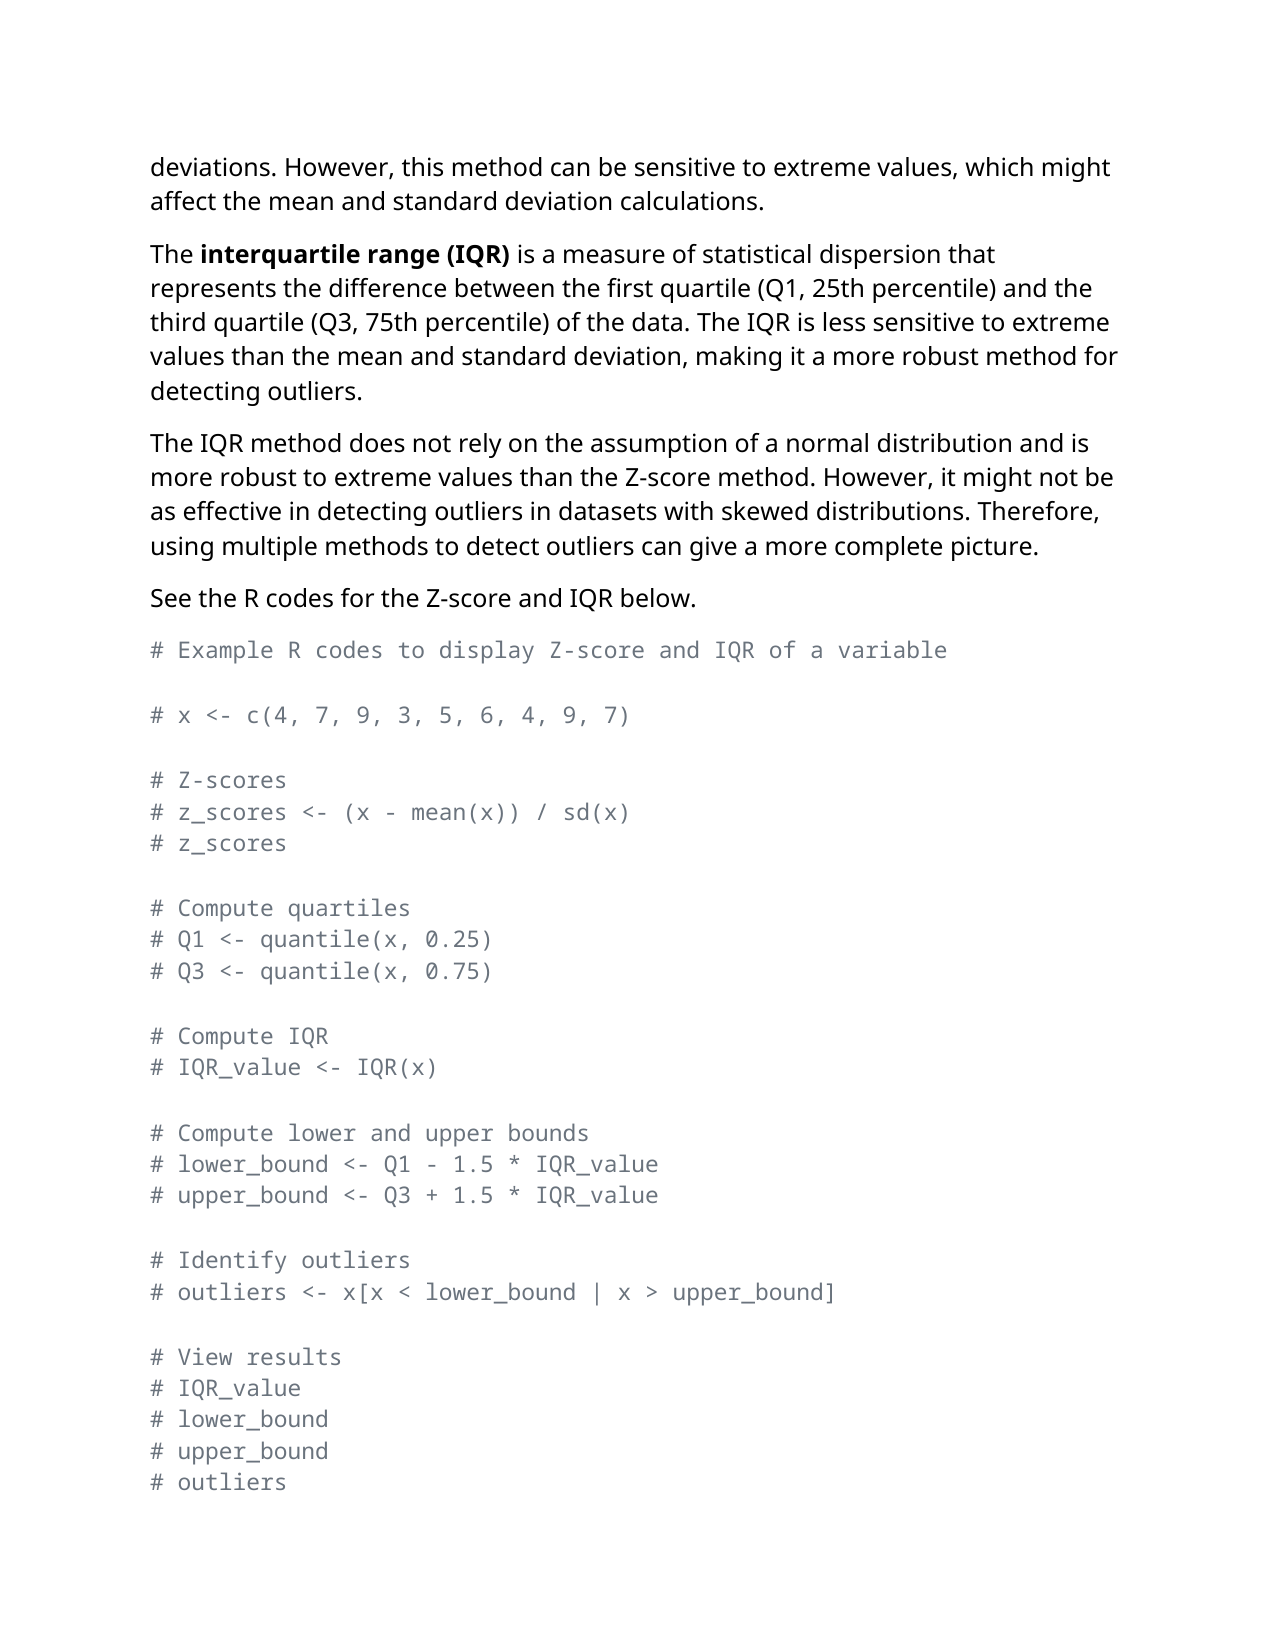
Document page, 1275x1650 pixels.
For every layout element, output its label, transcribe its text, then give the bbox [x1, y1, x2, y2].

text The interquartile range (IQR) is a measure of statistical dispersion that represents the difference between the first quartile (Q1, 25th percentile) and the third quartile (Q3, 75th percentile) of the data. The IQR is less sensitive to extreme values than the mean and standard deviation, making it a more robust method for detecting outliers. [150, 237, 1125, 407]
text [150, 150, 1125, 218]
text # Example R codes to display Z-score and IQR of a variable # x <- c(4, 7, 9, 3, 5, 6, 4, 9, 7) # Z-scores # z_scores <- (x - mean(x)) / sd(x) # z_scores # Compute quartiles # Q1 <- quantile(x, 0.25) # Q3 <- quantile(x, 0.75) # Compute IQR # IQR_value <- IQR(x) # Compute lower and upper bounds # lower_bound <- Q1 - 1.5 * IQR_value # upper_bound <- Q3 + 1.5 * IQR_value # Identify outliers # outliers <- x[x < lower_bound | x > upper_bound] # View results # IQR_value # lower_bound # upper_bound # outliers [150, 634, 1125, 1497]
text The IQR method does not rely on the assumption of a normal distribution and is more robust to extreme values than the Z-score method. However, it might not be as effective in detecting outliers in datasets with skewed distributions. Therefore, using multiple methods to detect outliers can give a more complete picture. [150, 426, 1125, 562]
text See the R codes for the Z-score and IQR below. [150, 581, 1125, 615]
